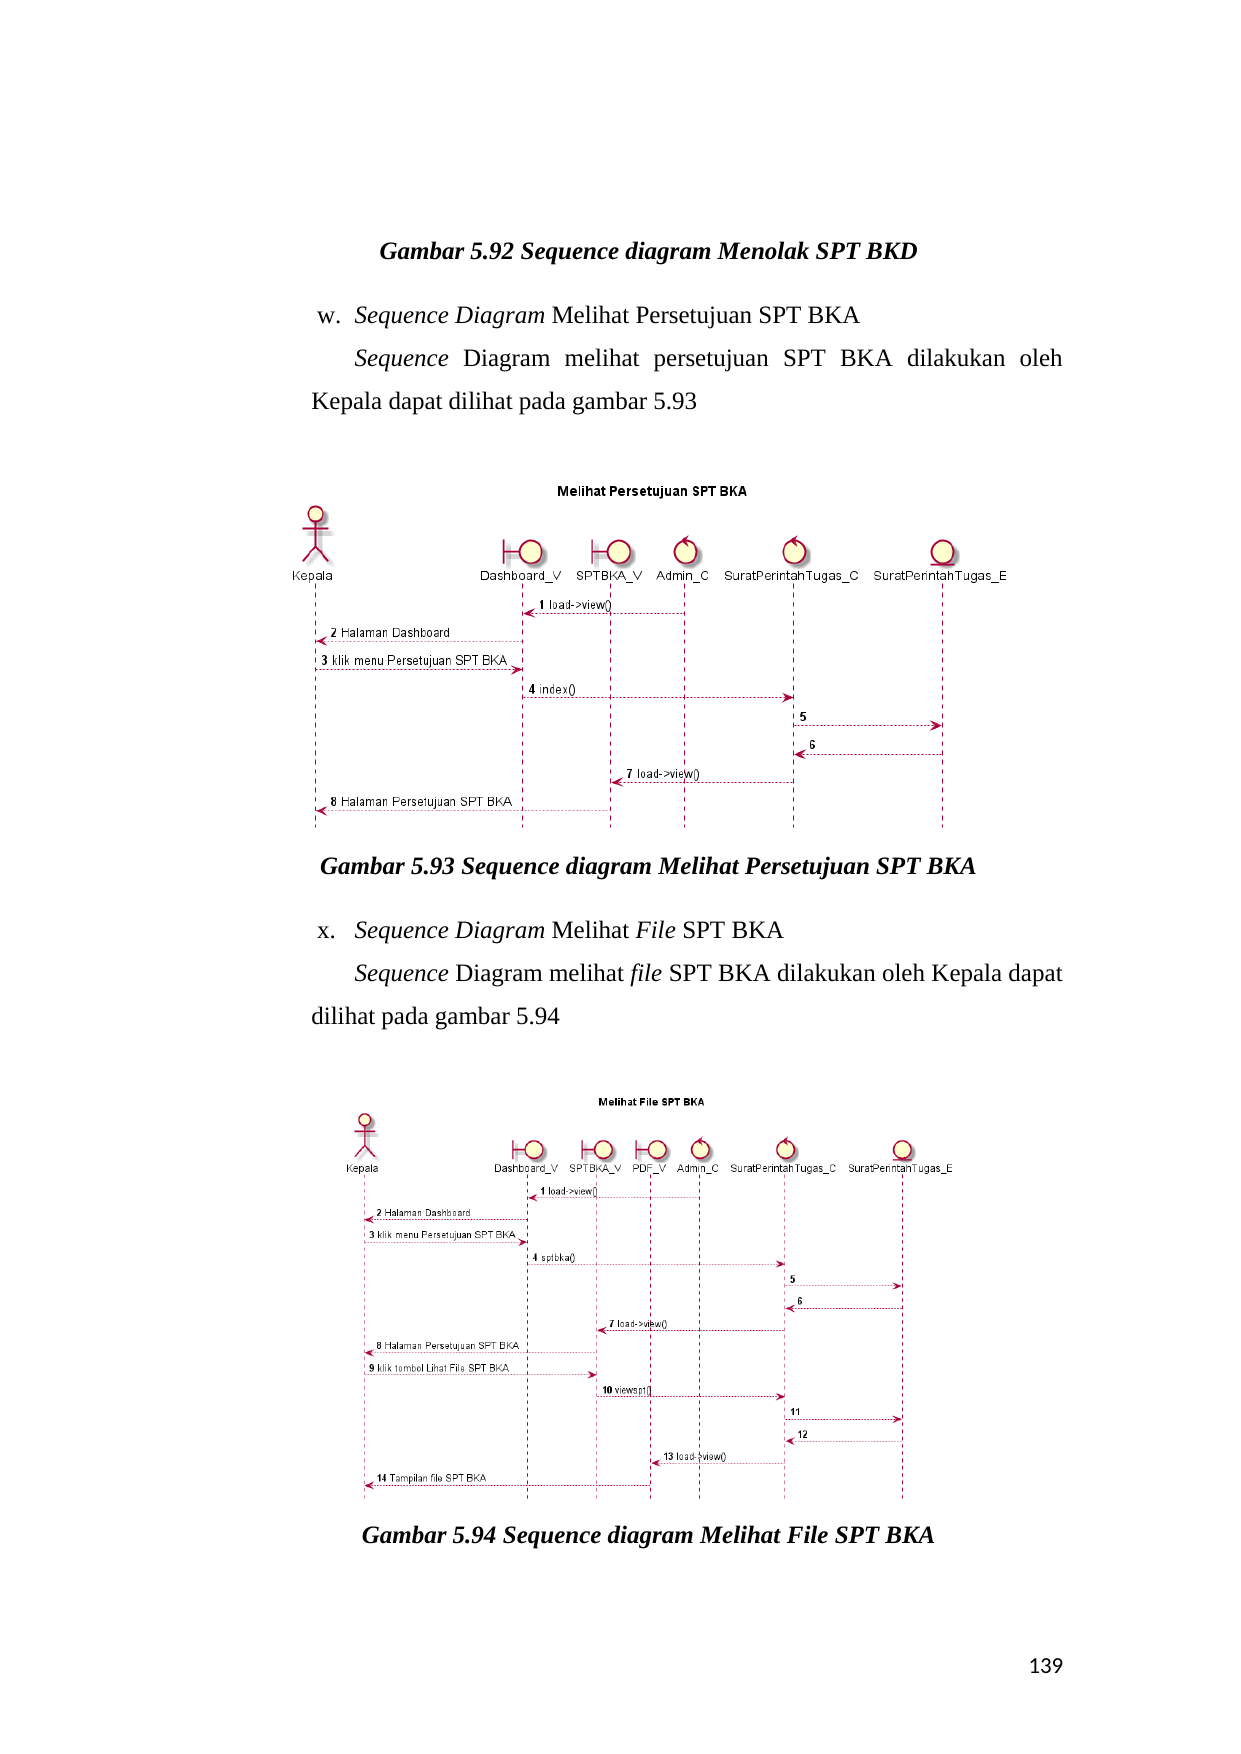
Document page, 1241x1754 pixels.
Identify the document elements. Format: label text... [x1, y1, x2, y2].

list Sequence Diagram melihat file SPT BKA dilakukan oleh Kepala dapat dilihat pada gambar 5.94 [311, 958, 1063, 1030]
text Gambar 5.94 Sequence diagram Melihat File SPT BKA [236, 1520, 1063, 1549]
picture [340, 1087, 960, 1506]
list Sequence Diagram Melihat File SPT BKA [317, 915, 1063, 943]
picture [284, 472, 1015, 837]
text Gambar 5.93 Sequence diagram Melihat Persetujuan SPT BKA [236, 851, 1063, 879]
text Gambar 5.92 Sequence diagram Menolak SPT BKD [236, 236, 1063, 265]
list Sequence Diagram melihat persetujuan SPT BKA dilakukan oleh Kepala dapat dilihat pada gambar 5.93 [311, 343, 1063, 415]
list Sequence Diagram Melihat Persetujuan SPT BKA [317, 300, 1063, 329]
